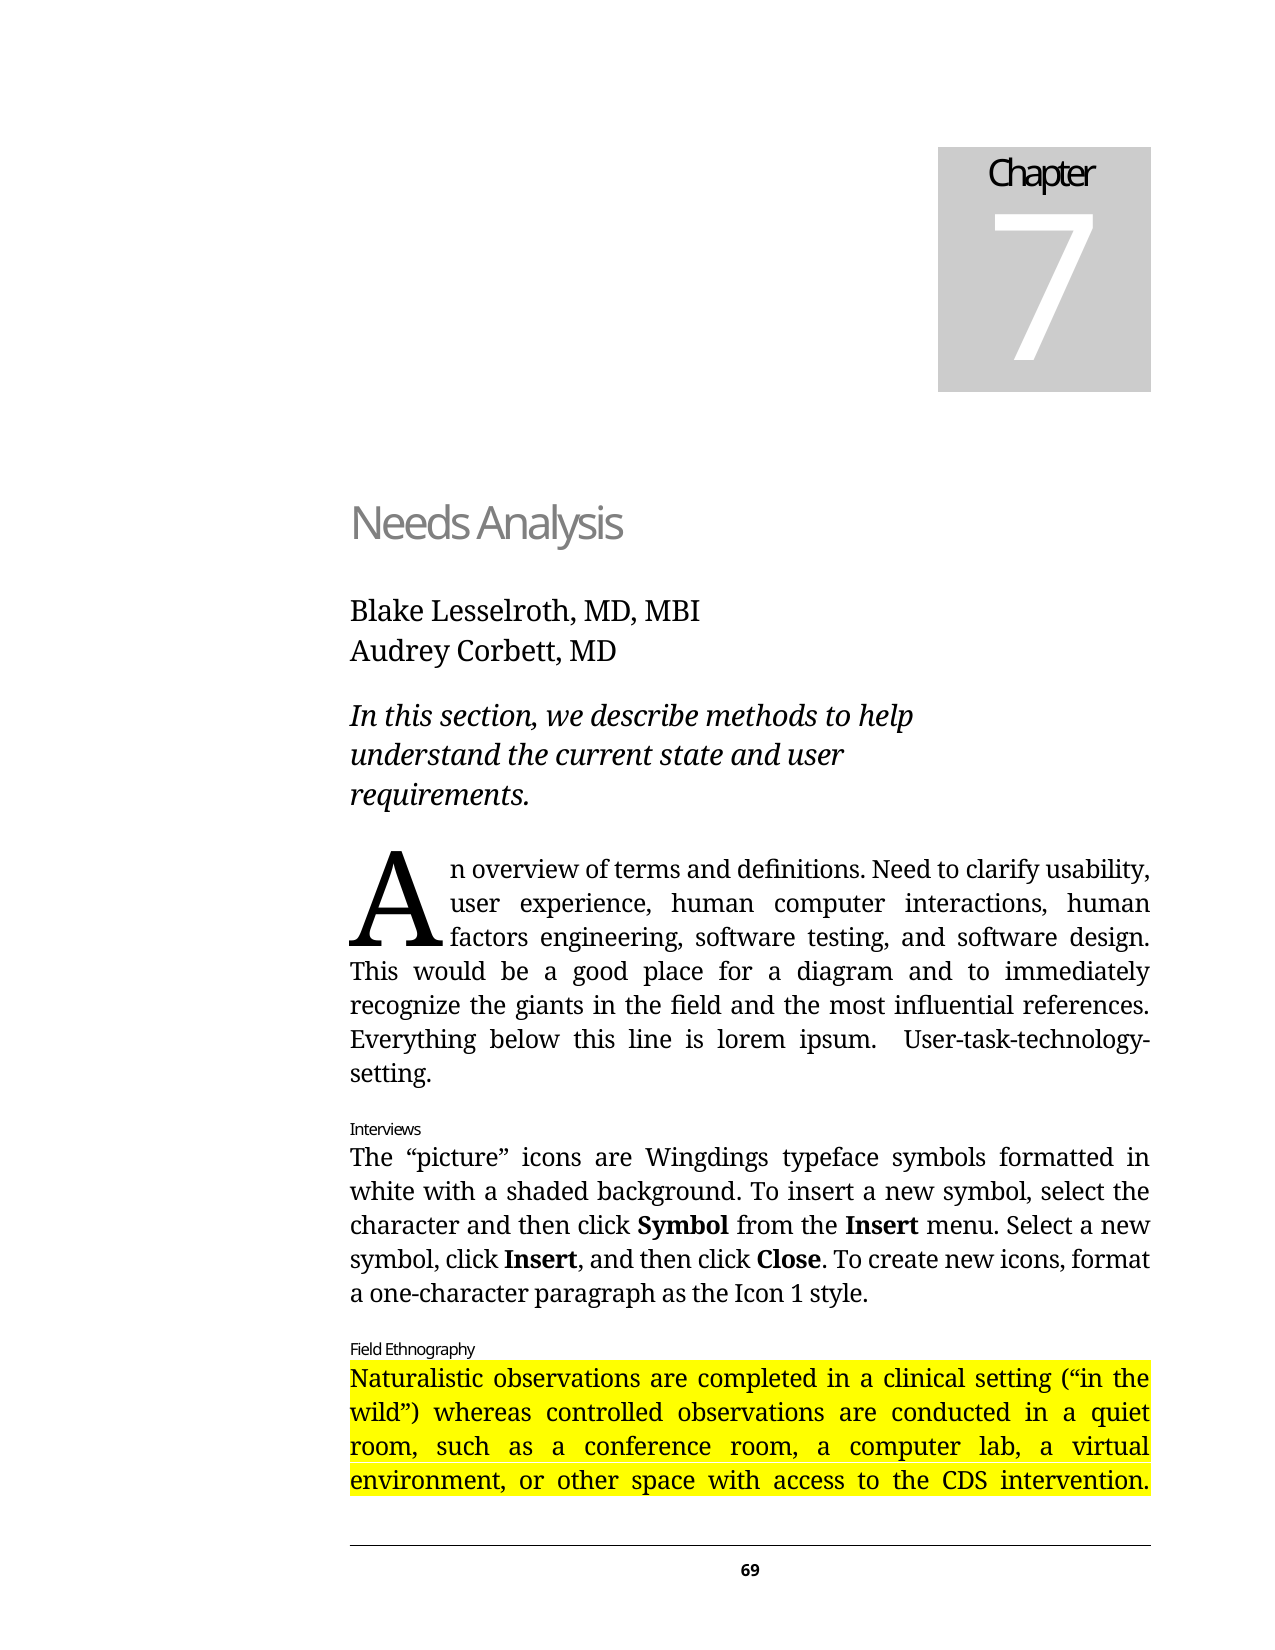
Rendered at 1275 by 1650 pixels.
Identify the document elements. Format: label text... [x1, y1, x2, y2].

subtitle Blake Lesselroth, MD, MBI [349, 591, 963, 630]
title Chapter [938, 147, 1151, 197]
subtitle Interviews [349, 1115, 1151, 1140]
subtitle In this section, we describe methods to help understand the current state and user requirements. [349, 695, 963, 814]
text The “picture” icons are Wingdings typeface symbols formatted in white with a shaded background. To insert a new symbol, select the character and then click Symbol from the Insert menu. Select a new symbol, click Insert, and then click Close. To create new icons, format a one-character paragraph as the Icon 1 style. [349, 1140, 1151, 1310]
text Audrey Corbett, MD [349, 630, 1151, 670]
text n overview of terms and definitions. Need to clarify usability, user experience, human computer interactions, human factors engineering, software testing, and software design. This would be a good place for a diagram and to immediately recognize the giants in the field and the most influential references. Everything below this line is lorem ipsum. User-task-technology-setting. [349, 851, 1151, 1090]
subtitle Field Ethnography [349, 1335, 1151, 1360]
text 7 [938, 230, 1151, 392]
title Needs Analysis [349, 491, 926, 553]
